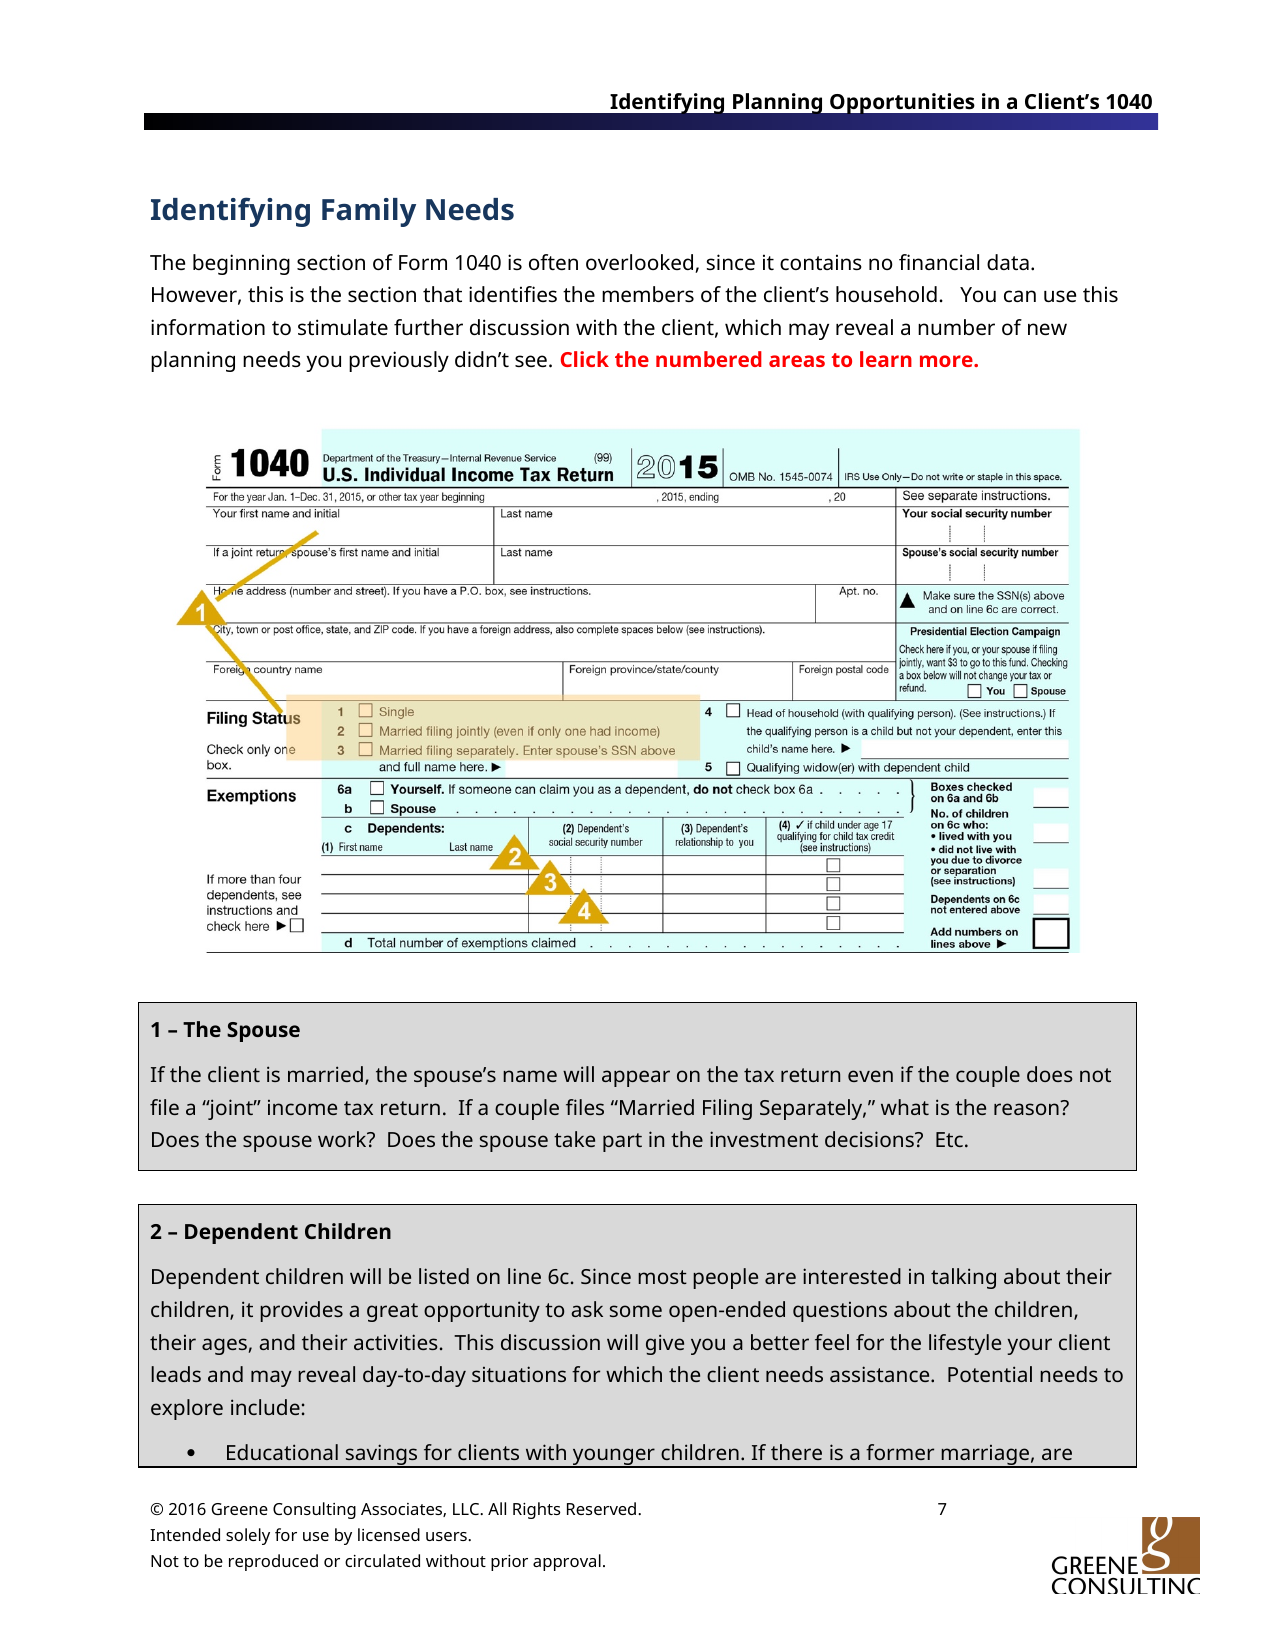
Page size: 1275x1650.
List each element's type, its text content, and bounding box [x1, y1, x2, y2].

subtitle Identifying Family Needs [150, 189, 1125, 229]
text The beginning section of Form 1040 is often overlooked, since it contains no financial data. However, this is the section that identifies the members of the client’s household. You can use this information to stimulate further discussion with the client, which may reveal a number of new planning needs you previously didn’t see. Click the numbered areas to learn more. [150, 248, 1125, 374]
table_header 1 – The Spouse If the client is married, the spouse’s name will appear on the tax return even if the couple does not file a “joint” income tax return. If a couple files “Married Filing Separately,” what is the reason? Does the spouse work? Does the spouse take part in the investment decisions? Etc. [139, 1003, 1136, 1170]
picture [1050, 1517, 1200, 1593]
picture [150, 390, 1125, 953]
